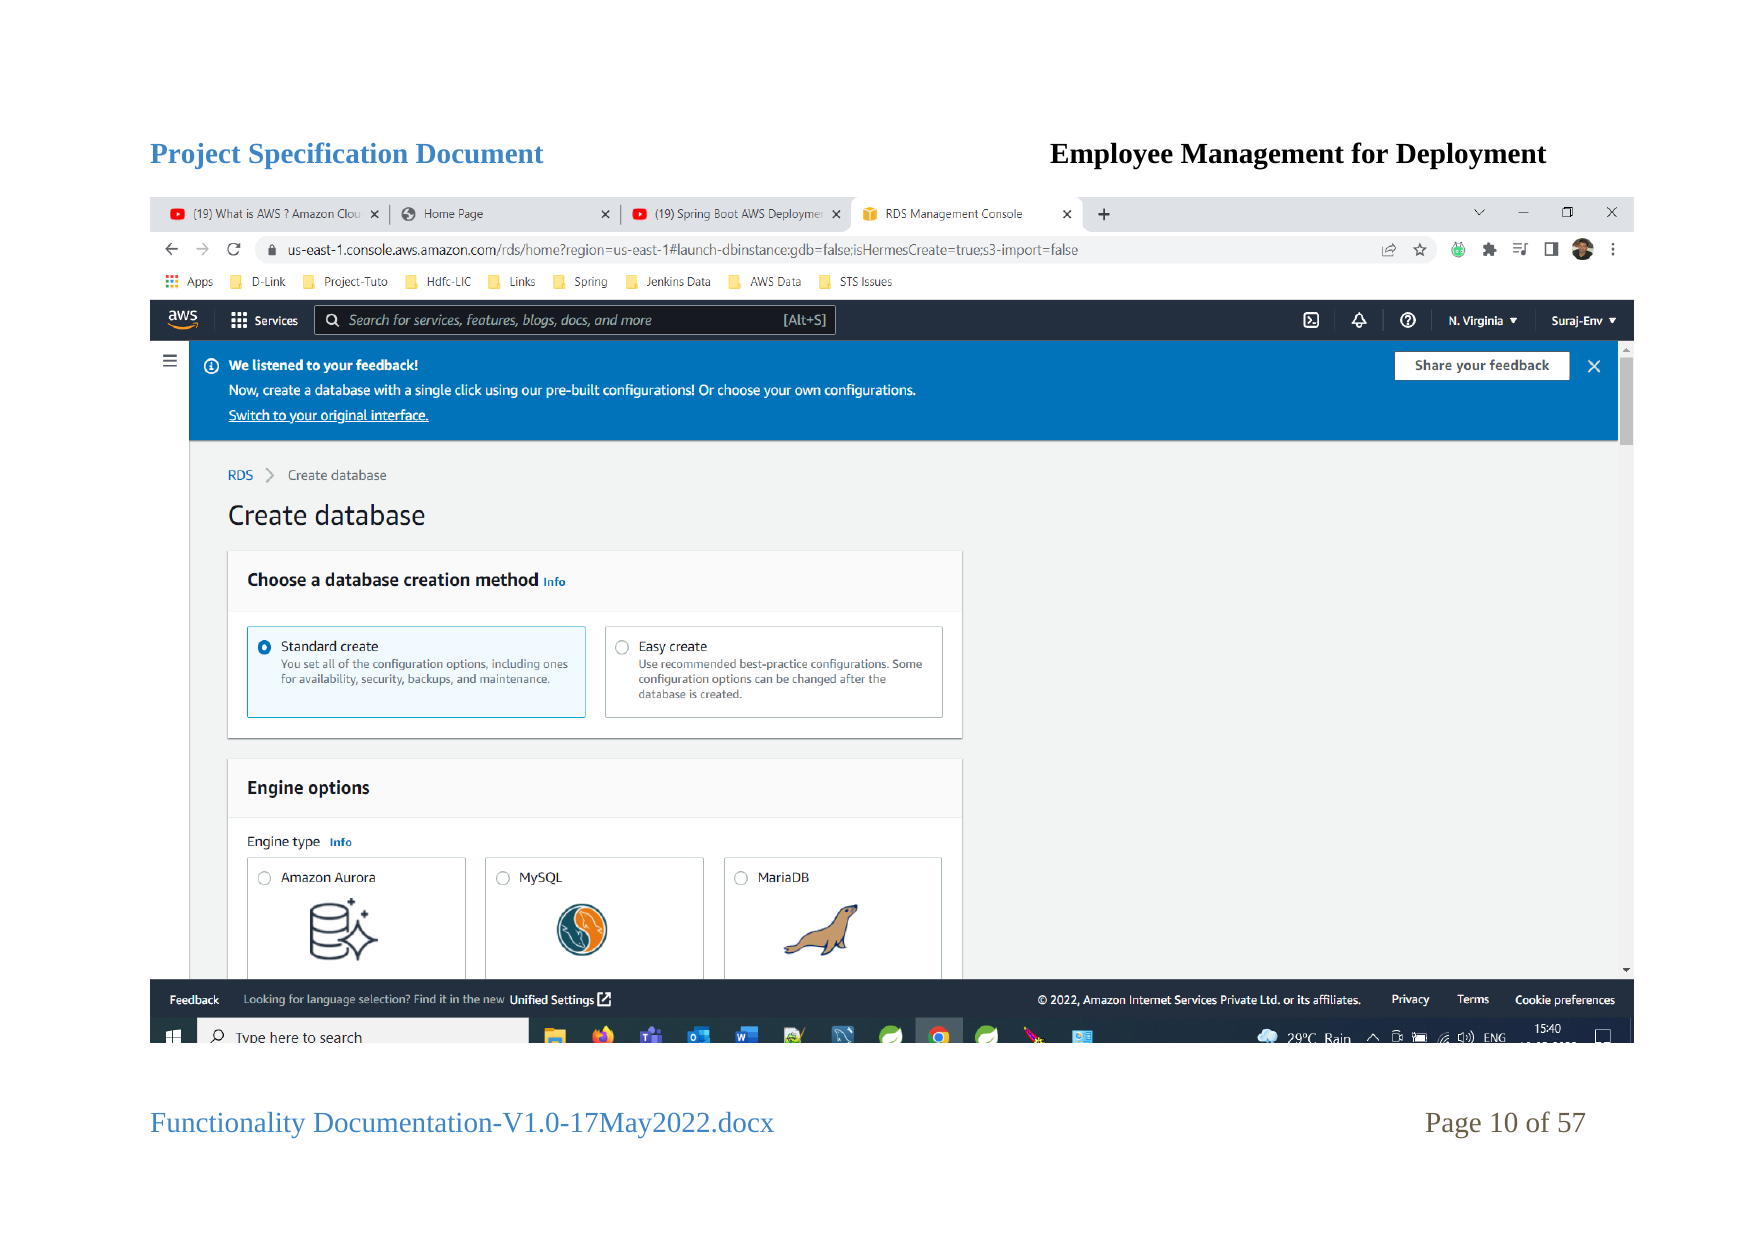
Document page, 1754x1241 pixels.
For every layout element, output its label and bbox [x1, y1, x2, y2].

picture [150, 197, 1634, 1043]
